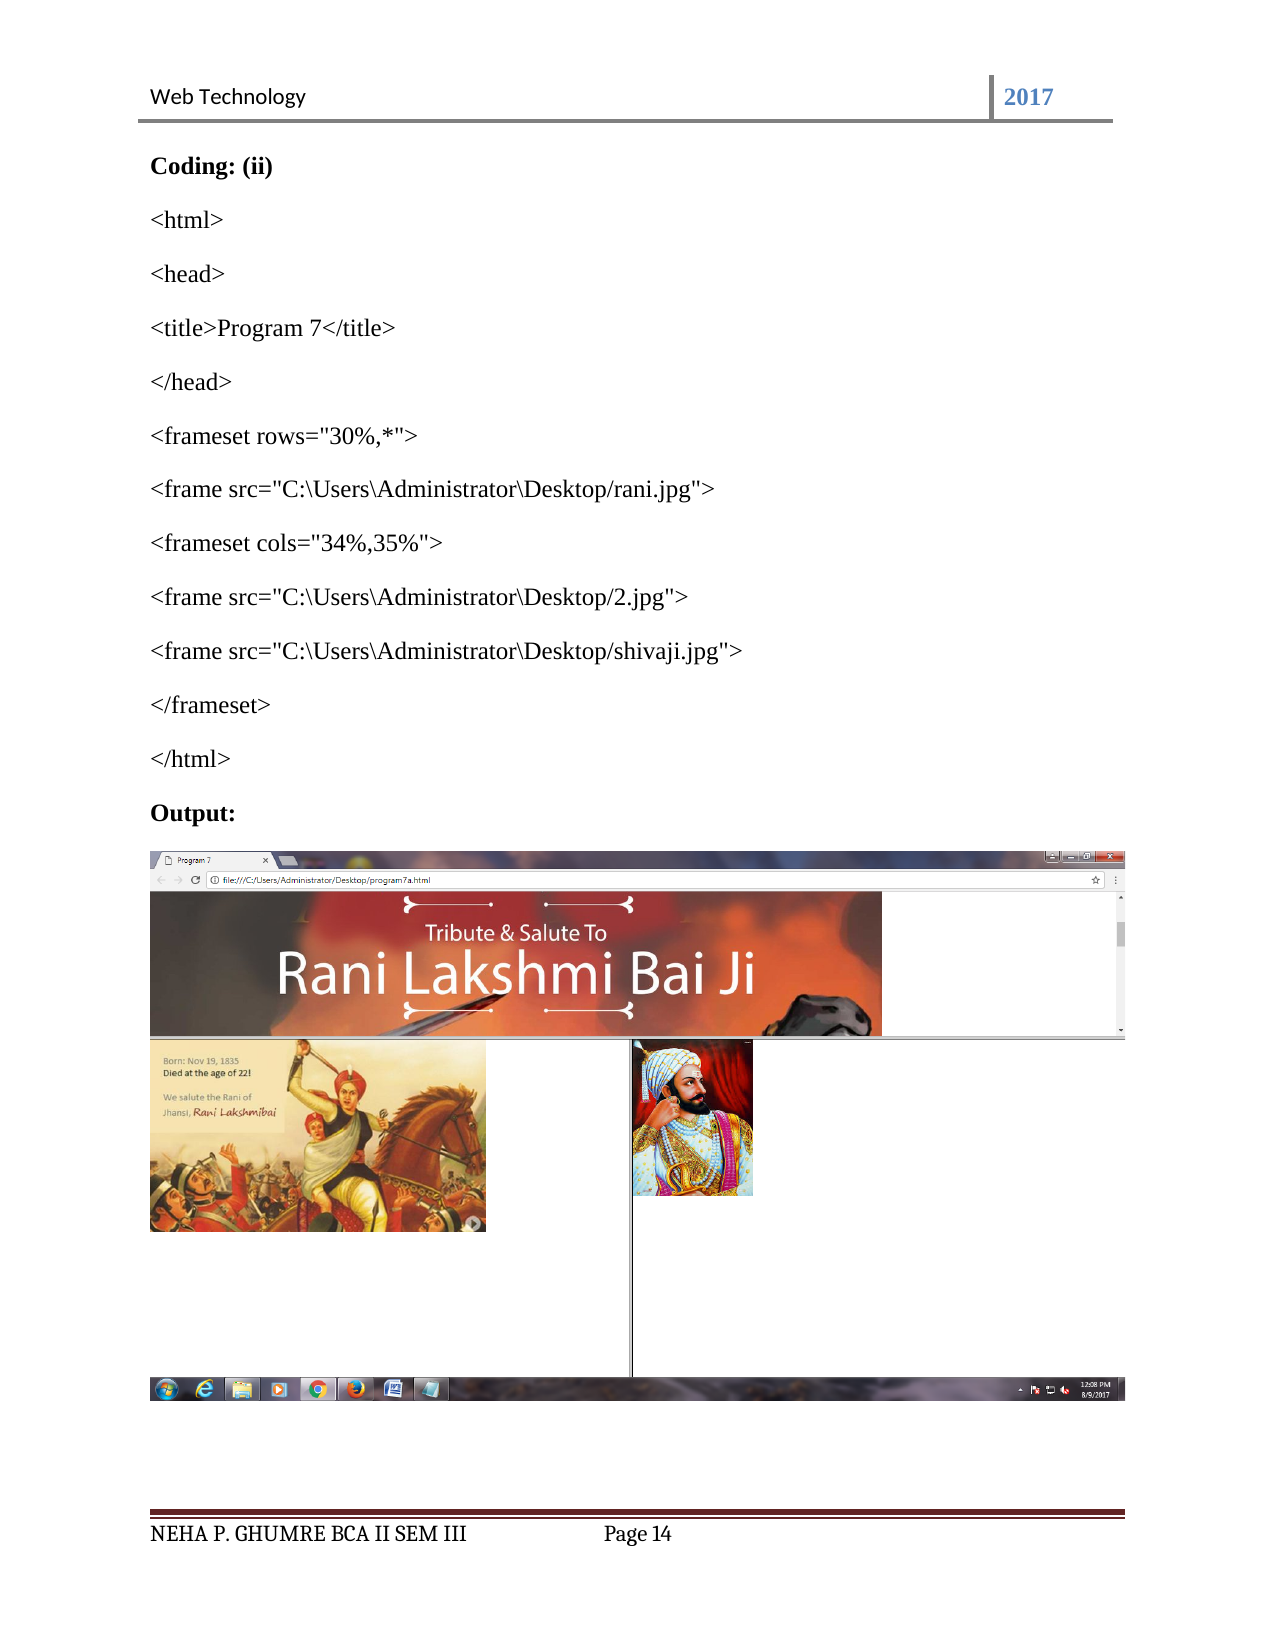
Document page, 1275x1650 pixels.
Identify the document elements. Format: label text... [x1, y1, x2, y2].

text Coding: (ii) [150, 151, 1125, 180]
text </frameset> [150, 690, 1125, 719]
text <frame src="C:\Users\Administrator\Desktop/shivaji.jpg"> [150, 636, 1125, 665]
text </head> [150, 367, 1125, 396]
text <frameset cols="34%,35%"> [150, 528, 1125, 557]
text <frame src="C:\Users\Administrator\Desktop/rani.jpg"> [150, 474, 1125, 503]
text <frame src="C:\Users\Administrator\Desktop/2.jpg"> [150, 582, 1125, 611]
text <frameset rows="30%,*"> [150, 421, 1125, 449]
text </html> [150, 744, 1125, 773]
text <html> [150, 205, 1125, 234]
text <title>Program 7</title> [150, 313, 1125, 342]
picture [150, 851, 1125, 1401]
text Output: [150, 798, 1125, 826]
text <head> [150, 259, 1125, 288]
